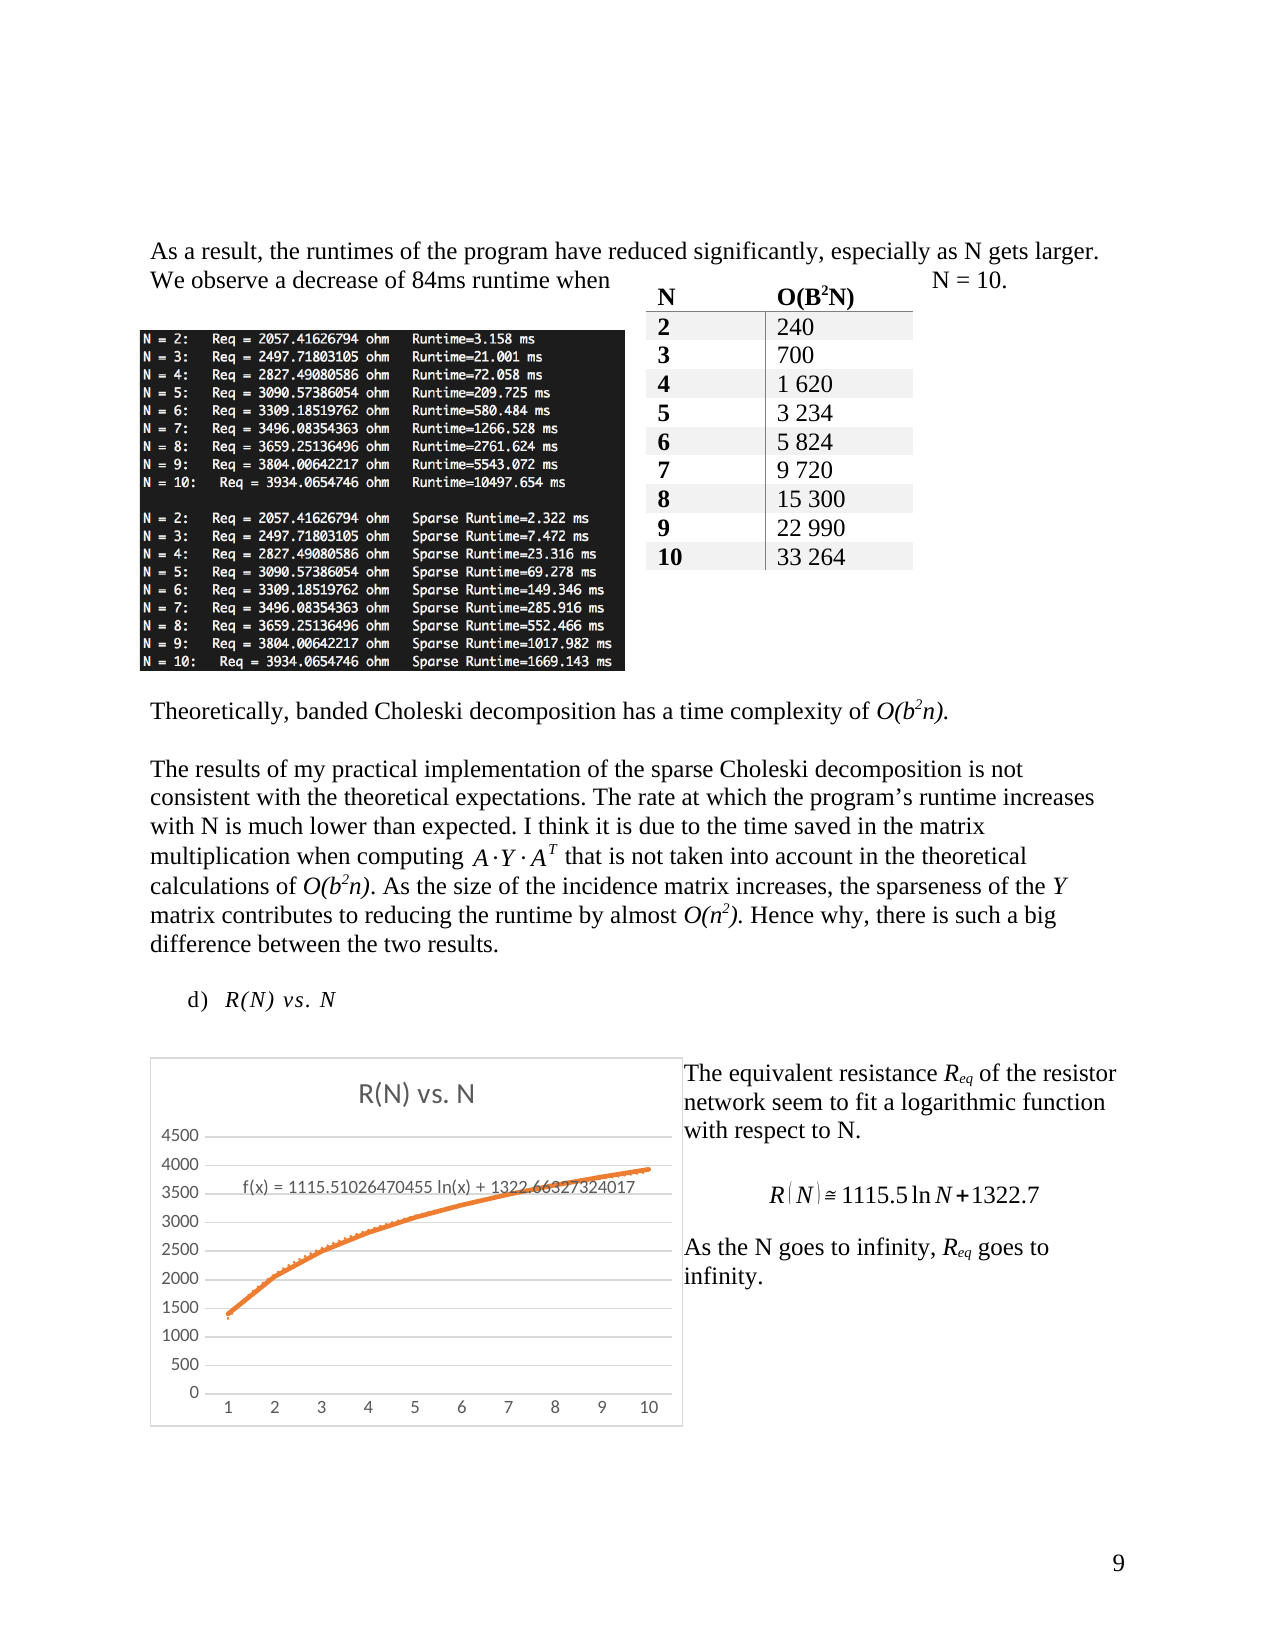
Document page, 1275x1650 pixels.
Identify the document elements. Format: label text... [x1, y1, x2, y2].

subtitle R(N) vs. N [187, 986, 1125, 1012]
table_cell 240 [766, 312, 913, 340]
text As the N goes to infinity, Req goes to infinity. [683, 1232, 1125, 1290]
table_cell 2 [646, 312, 765, 340]
table_cell 10 [646, 542, 765, 570]
text The equivalent resistance Req of the resistor network seem to fit a logarithmic function with respect to N. [683, 1058, 1125, 1144]
table_cell 3 [646, 340, 765, 369]
table_cell 7 [646, 455, 765, 484]
table_cell 6 [646, 427, 765, 455]
text The results of my practical implementation of the sparse Choleski decomposition is not consistent with the theoretical expectations. The rate at which the program’s runtime increases with N is much lower than expected. I think it is due to the time saved in the matrix multiplication when computing that is not taken into account in the theoretical calculations of O(b2n). As the size of the incidence matrix increases, the sparseness of the Y matrix contributes to reducing the runtime by almost O(n2). Hence why, there is such a big difference between the two results. [150, 754, 1125, 957]
table_cell 700 [766, 340, 913, 369]
table_cell 5 [646, 398, 765, 427]
text Theoretically, banded Choleski decomposition has a time complexity of O(b2n). [150, 696, 1125, 725]
table_cell 15 300 [766, 484, 913, 513]
table_cell 3 234 [766, 398, 913, 427]
picture [139, 330, 625, 671]
table_cell 22 990 [766, 513, 913, 542]
table_cell 4 [646, 369, 765, 398]
table_cell 9 [646, 513, 765, 542]
table_cell 8 [646, 484, 765, 513]
table_cell 33 264 [766, 542, 913, 570]
table_cell 5 824 [766, 427, 913, 455]
table_cell 1 620 [766, 369, 913, 398]
table_header N [646, 282, 765, 311]
table_cell 9 720 [766, 455, 913, 484]
table_header O(b2n) [765, 282, 913, 311]
text As a result, the runtimes of the program have reduced significantly, especially as N gets larger. We observe a decrease of 84ms runtime when N = 10. [150, 236, 1125, 294]
